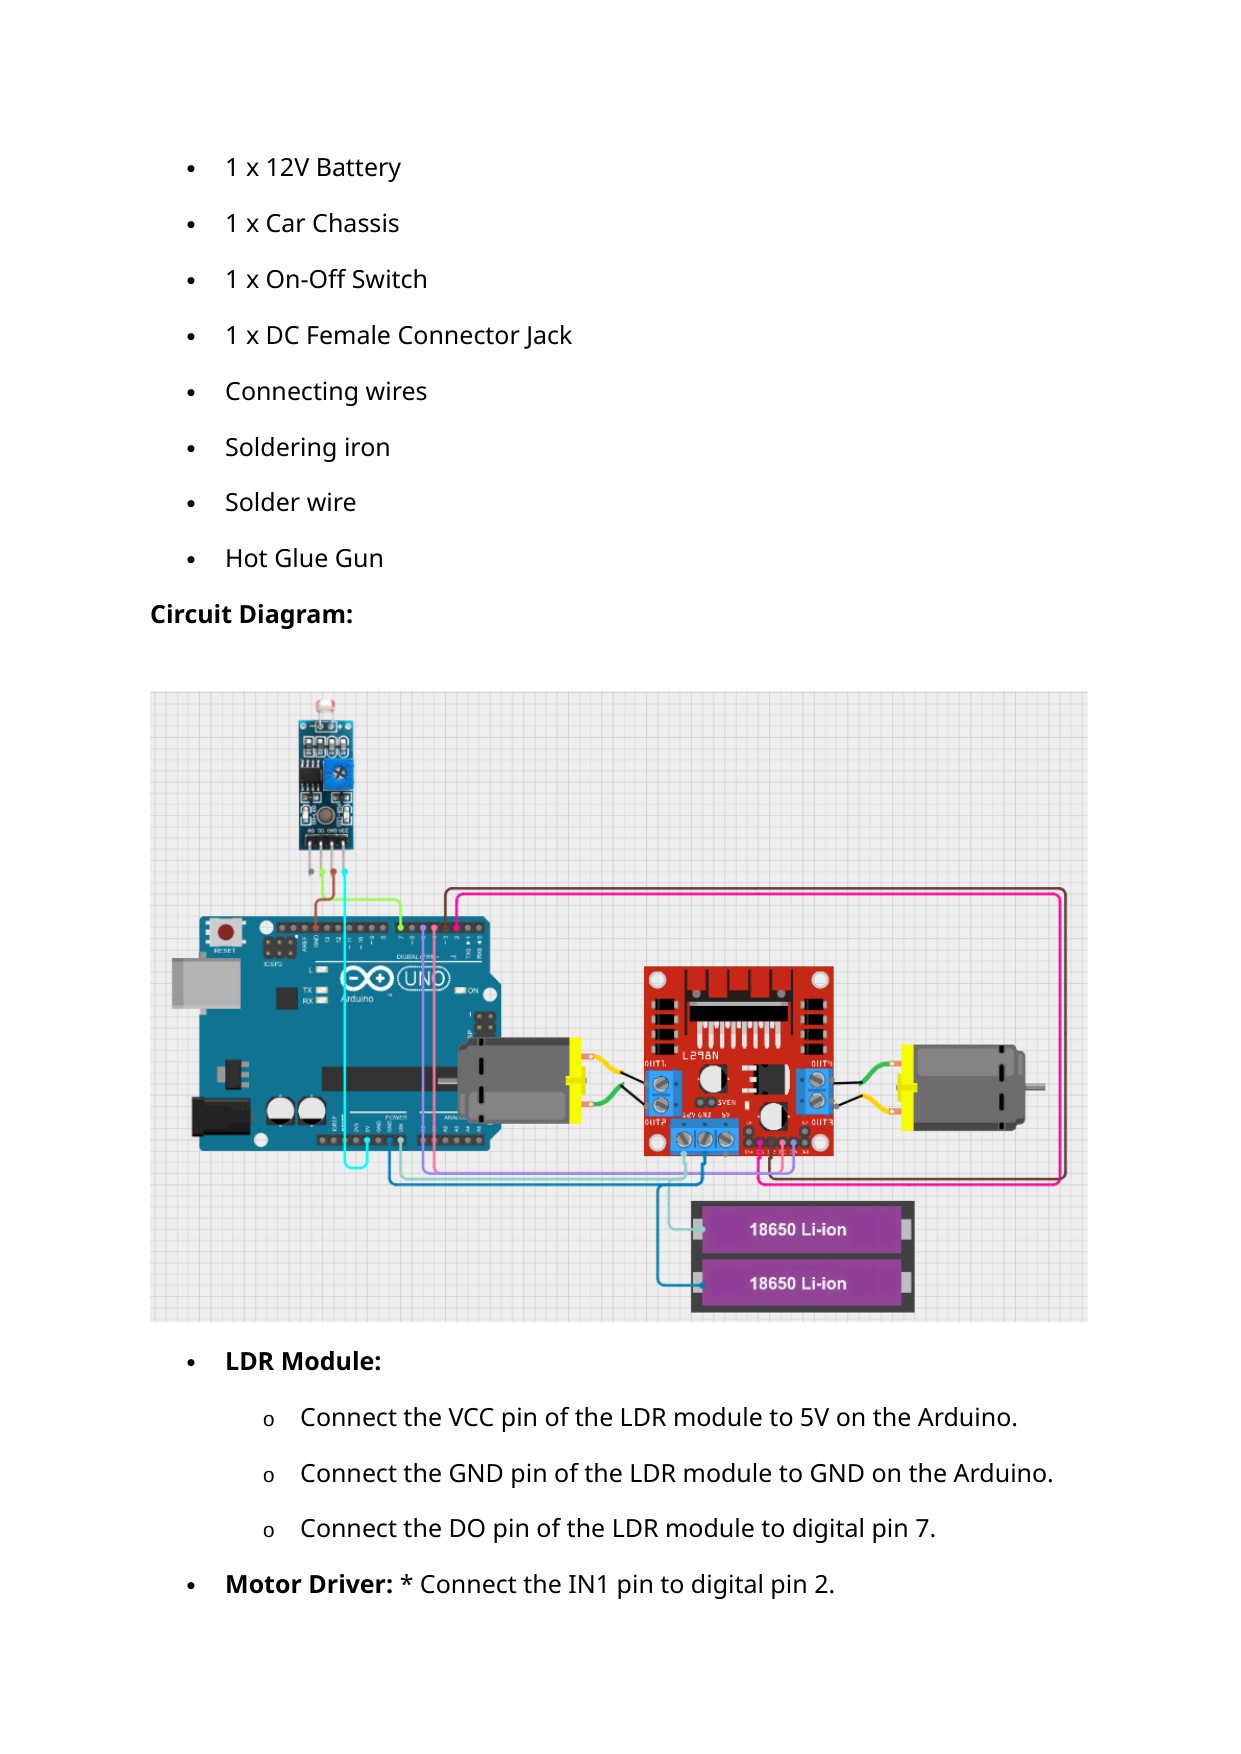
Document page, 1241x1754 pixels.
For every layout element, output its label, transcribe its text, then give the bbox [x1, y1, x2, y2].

list 1 x Car Chassis [187, 206, 1090, 240]
list LDR Module: [187, 1344, 1090, 1378]
list Connect the VCC pin of the LDR module to 5V on the Arduino. [262, 1399, 1090, 1433]
list Soldering iron [187, 429, 1090, 463]
list 1 x DC Female Connector Jack [187, 317, 1090, 352]
list 1 x 12V Battery [187, 150, 1090, 184]
list 1 x On-Off Switch [187, 262, 1090, 296]
list Connect the DO pin of the LDR module to digital pin 7. [262, 1511, 1090, 1545]
text Circuit Diagram: [150, 597, 1090, 631]
list Hot Glue Gun [187, 541, 1090, 575]
list Motor Driver: * Connect the IN1 pin to digital pin 2. [187, 1567, 1090, 1601]
picture [150, 691, 1088, 1322]
list Connecting wires [187, 373, 1090, 407]
list Solder wire [187, 485, 1090, 519]
list Connect the GND pin of the LDR module to GND on the Arduino. [262, 1455, 1090, 1489]
